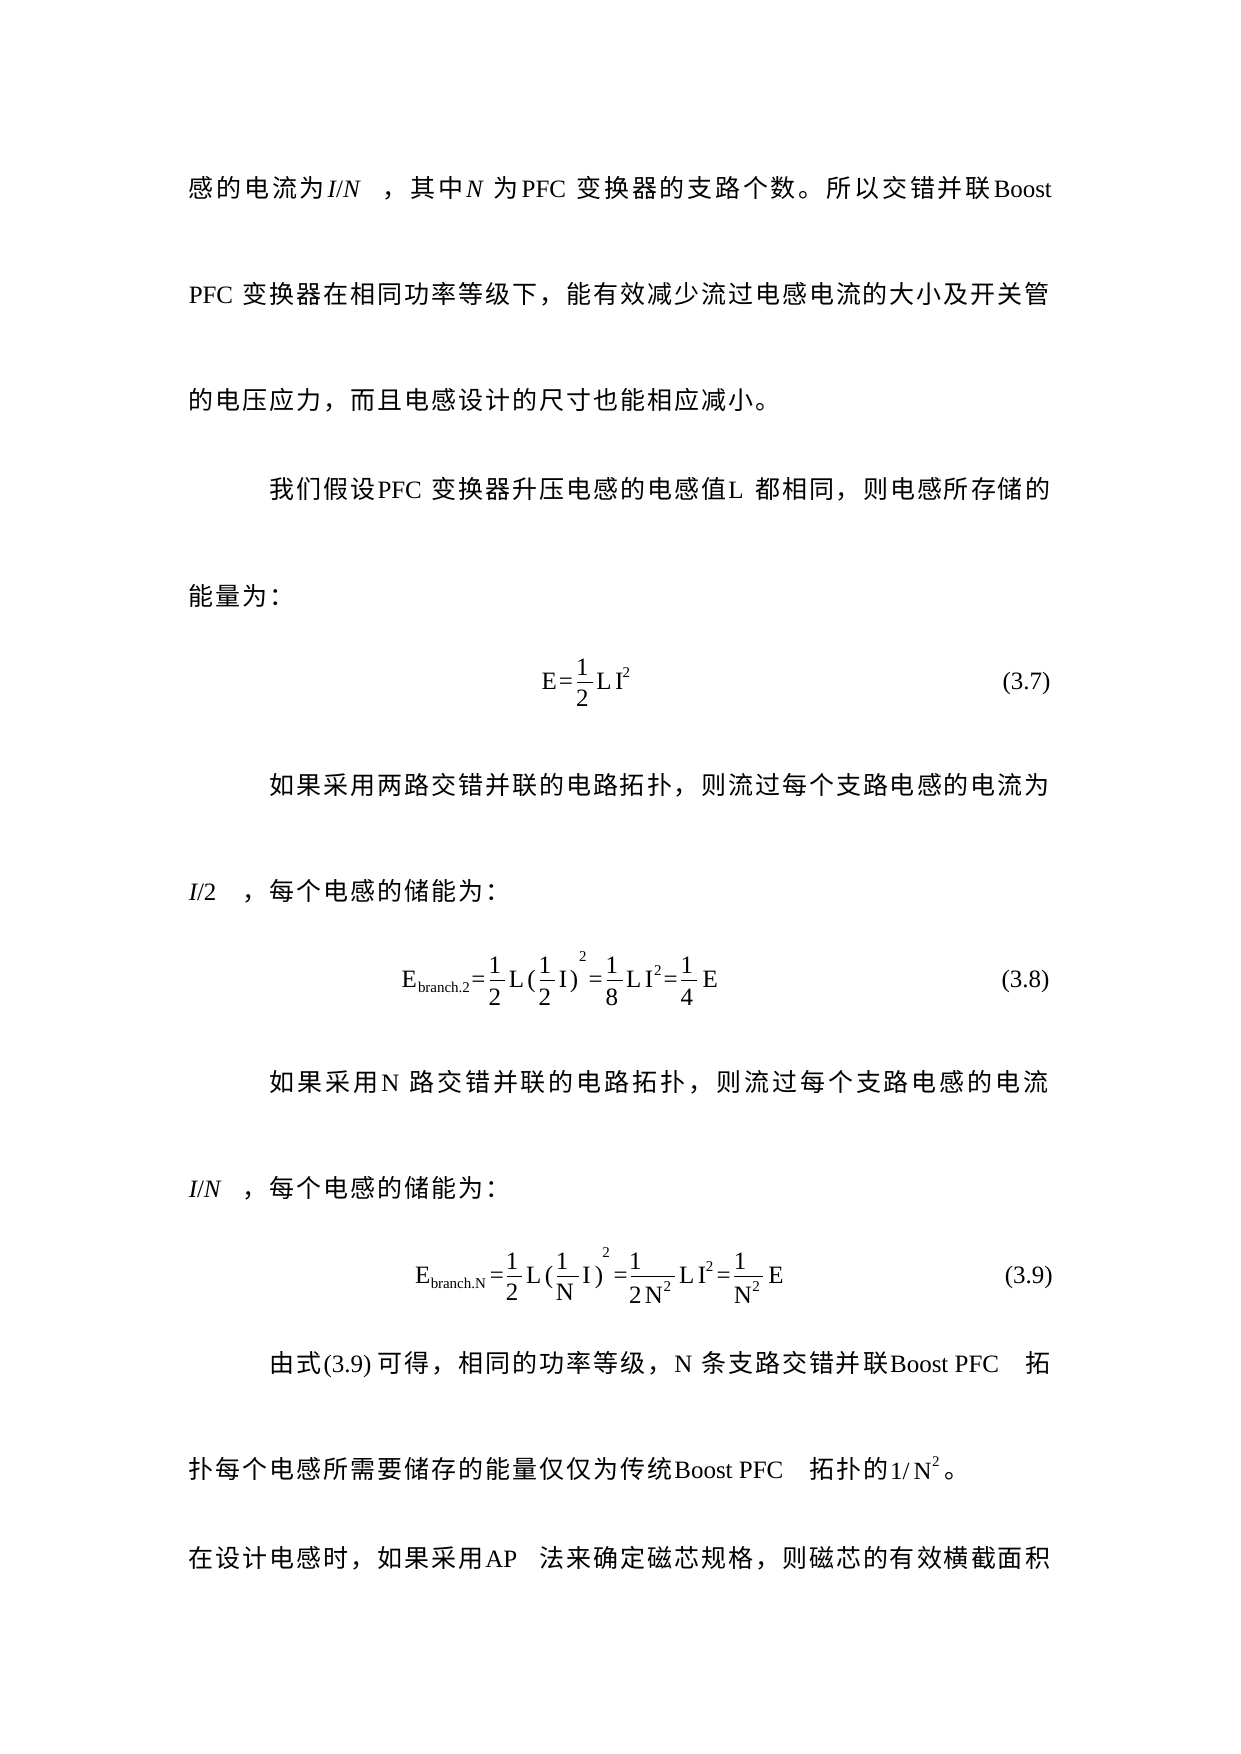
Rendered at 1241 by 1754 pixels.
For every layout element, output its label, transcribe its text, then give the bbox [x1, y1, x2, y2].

text 由式(3.9)可得，相同的功率等级，N条支路交错并联Boost PFC拓扑每个电感所需要储存的能量仅仅为传统Boost PFC拓扑的。 [188, 1326, 1052, 1503]
text 我们假设PFC变换器升压电感的电感值L都相同，则电感所存储的能量为： [188, 452, 1052, 629]
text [188, 1522, 1052, 1592]
text 如果采用两路交错并联的电路拓扑，则流过每个支路电感的电流为I/2，每个电感的储能为： [188, 748, 1052, 925]
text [188, 151, 1052, 434]
text 如果采用N路交错并联的电路拓扑，则流过每个支路电感的电流I/N，每个电感的储能为： [188, 1045, 1052, 1222]
